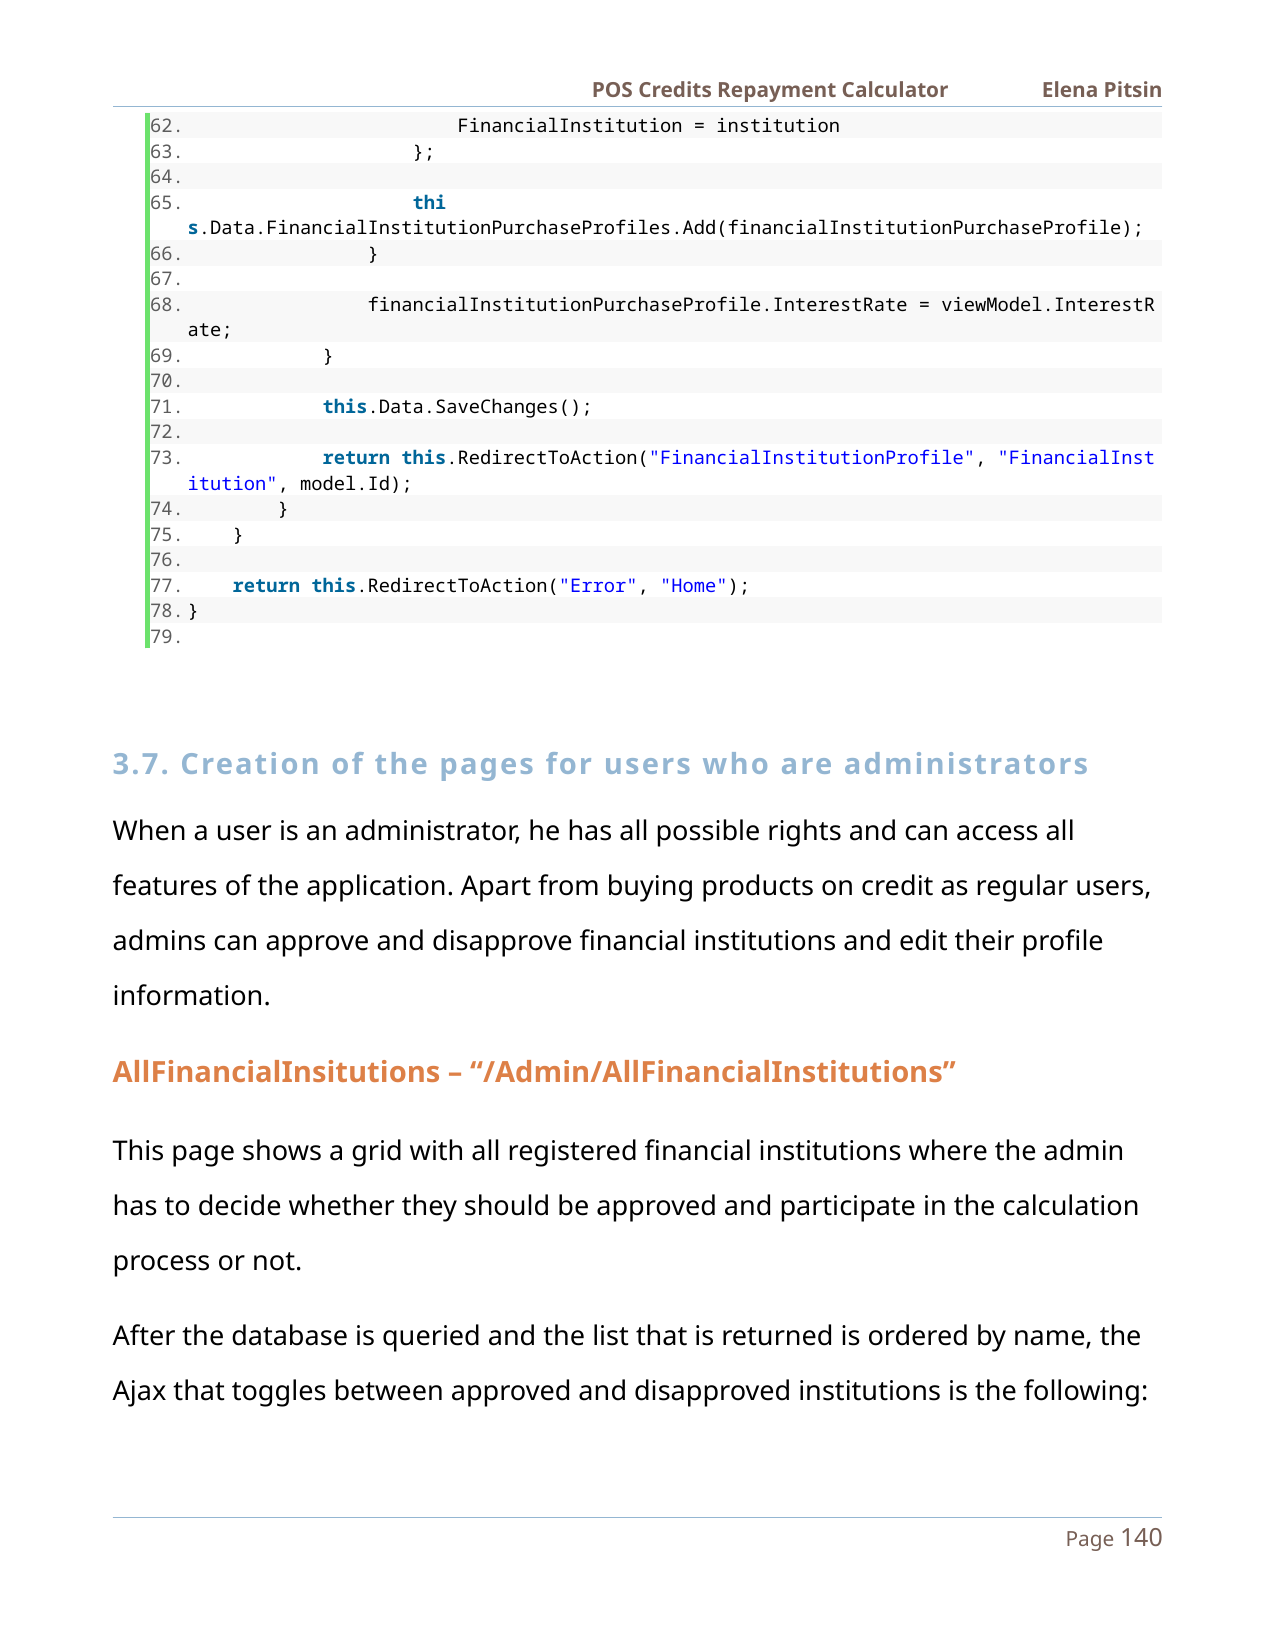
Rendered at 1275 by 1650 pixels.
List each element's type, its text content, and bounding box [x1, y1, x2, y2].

list } [150, 342, 1162, 368]
subtitle 3.7. Creation of the pages for users who are administrators [112, 743, 1162, 783]
text This page shows a grid with all registered financial institutions where the admin has to decide whether they should be approved and participate in the calculation process or not. [112, 1131, 1162, 1279]
list return this.RedirectToAction("Error", "Home"); [150, 572, 1162, 597]
list } [150, 240, 1162, 266]
list } [150, 597, 1162, 623]
list this.Data.SaveChanges(); [150, 393, 1162, 419]
text AllFinancialInsitutions – “/Admin/AllFinancialInstitutions” [112, 1051, 1162, 1091]
list financialInstitutionPurchaseProfile.InterestRate = viewModel.InterestRate; [150, 291, 1162, 342]
list FinancialInstitution = institution [145, 112, 1162, 138]
list this.Data.FinancialInstitutionPurchaseProfiles.Add(financialInstitutionPurchaseProfile); [150, 189, 1162, 240]
list } [150, 521, 1162, 546]
list }; [150, 138, 1162, 163]
list } [150, 495, 1162, 521]
text After the database is queried and the list that is returned is ordered by name, the Ajax that toggles between approved and disapproved institutions is the following: [112, 1316, 1162, 1408]
list return this.RedirectToAction("FinancialInstitutionProfile", "FinancialInstitution", model.Id); [150, 444, 1162, 495]
text When a user is an administrator, he has all possible rights and can access all features of the application. Apart from buying products on credit as regular users, admins can approve and disapprove financial institutions and edit their profile information. [112, 811, 1162, 1014]
